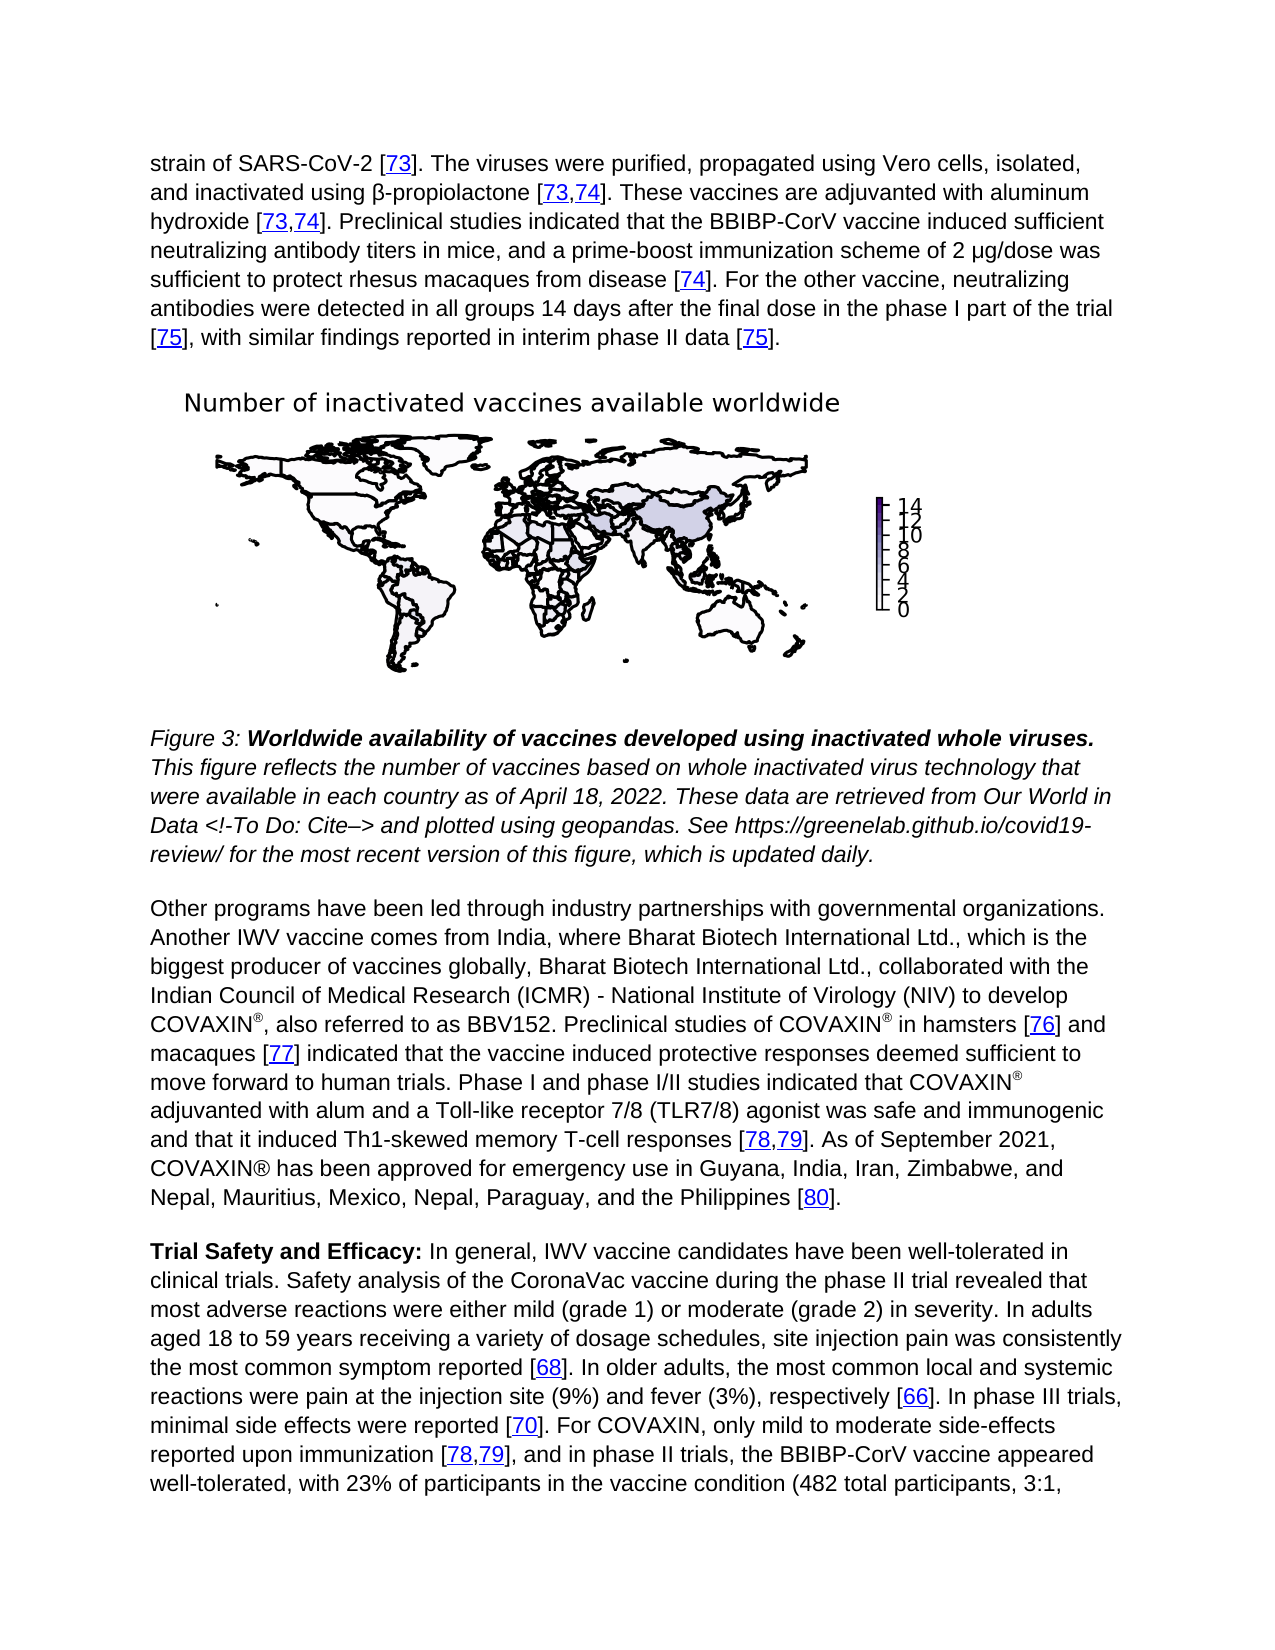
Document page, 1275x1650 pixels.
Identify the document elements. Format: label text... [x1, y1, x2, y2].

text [150, 150, 1125, 350]
picture [168, 377, 938, 698]
text Figure 3: Worldwide availability of vaccines developed using inactivated whole viruses. This figure reflects the number of vaccines based on whole inactivated virus technology that were available in each country as of April 18, 2022. These data are retrieved from Our World in Data <!-To Do: Cite–> and plotted using geopandas. See https://greenelab.github.io/covid19-review/ for the most recent version of this figure, which is updated daily. [150, 725, 1125, 867]
text Other programs have been led through industry partnerships with governmental organizations. Another IWV vaccine comes from India, where Bharat Biotech International Ltd., which is the biggest producer of vaccines globally, Bharat Biotech International Ltd., collaborated with the Indian Council of Medical Research (ICMR) - National Institute of Virology (NIV) to develop COVAXIN®, also referred to as BBV152. Preclinical studies of COVAXIN® in hamsters [76] and macaques [77] indicated that the vaccine induced protective responses deemed sufficient to move forward to human trials. Phase I and phase I/II studies indicated that COVAXIN® adjuvanted with alum and a Toll-like receptor 7/8 (TLR7/8) agonist was safe and immunogenic and that it induced Th1-skewed memory T-cell responses [78,79]. As of September 2021, COVAXIN® has been approved for emergency use in Guyana, India, Iran, Zimbabwe, and Nepal, Mauritius, Mexico, Nepal, Paraguay, and the Philippines [80]. [150, 895, 1125, 1211]
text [150, 1238, 1125, 1496]
